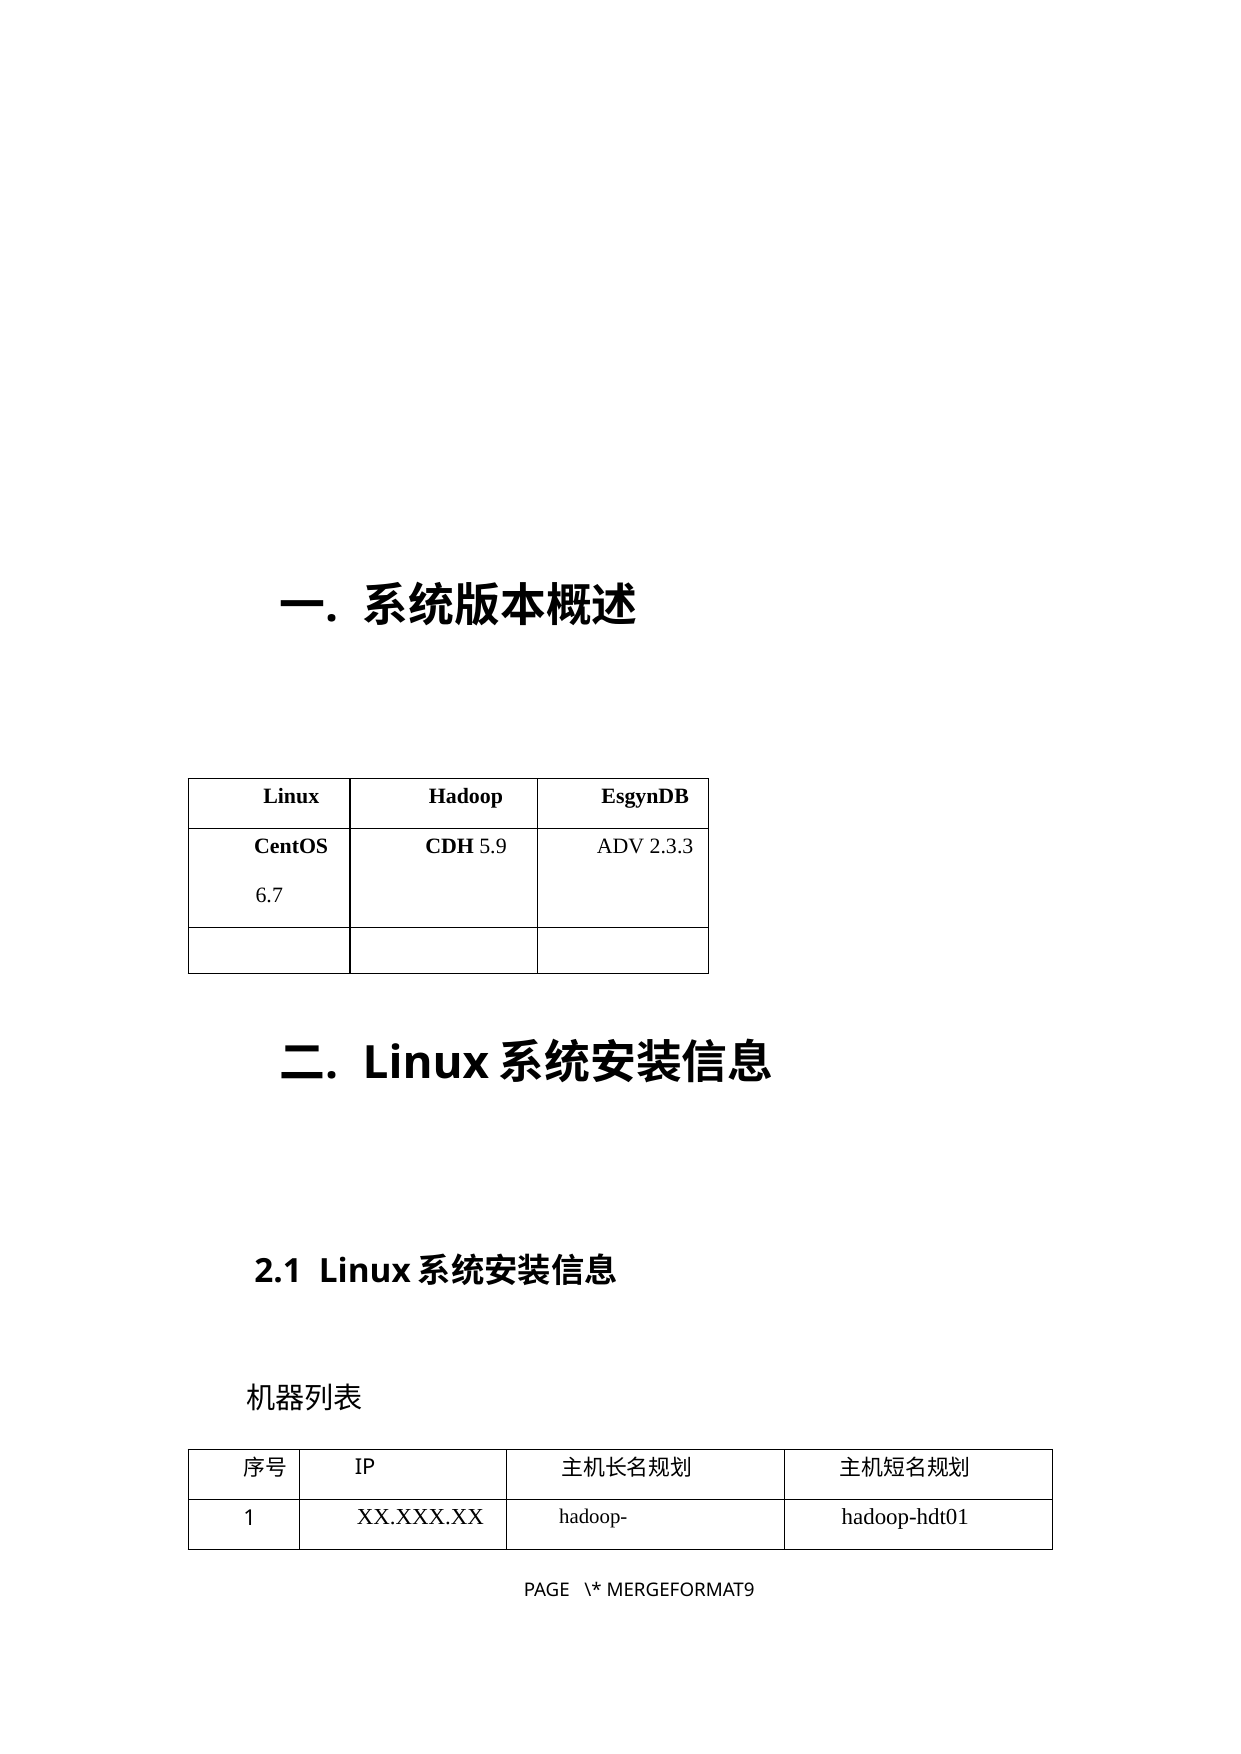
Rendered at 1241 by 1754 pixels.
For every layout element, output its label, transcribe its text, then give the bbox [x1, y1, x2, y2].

table_header IP [300, 1450, 506, 1499]
table_header Linux [189, 779, 349, 828]
subtitle Linux系统安装信息 [187, 1010, 1053, 1107]
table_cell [507, 1500, 784, 1549]
text 机器列表 [187, 1363, 1053, 1428]
table_header 主机长名规划 [507, 1450, 784, 1499]
table_cell hadoop-hdt01 [785, 1500, 1052, 1549]
table_header 主机短名规划 [785, 1450, 1052, 1499]
subtitle 系统版本概述 [187, 552, 1053, 650]
table_header Hadoop [351, 779, 537, 828]
table_cell ADV 2.3.3 [538, 829, 708, 927]
table_header 序号 [189, 1450, 299, 1499]
table_cell 1 [189, 1500, 299, 1549]
table_cell CentOS 6.7 [189, 829, 349, 927]
table_cell [538, 928, 708, 973]
table_cell [189, 928, 349, 973]
table_cell [351, 928, 537, 973]
table_cell XX.XXX.XXX.211 [300, 1500, 506, 1549]
table_header EsgynDB [538, 779, 708, 828]
subtitle Linux系统安装信息 [187, 1235, 1053, 1300]
table_cell CDH 5.9 [351, 829, 537, 927]
